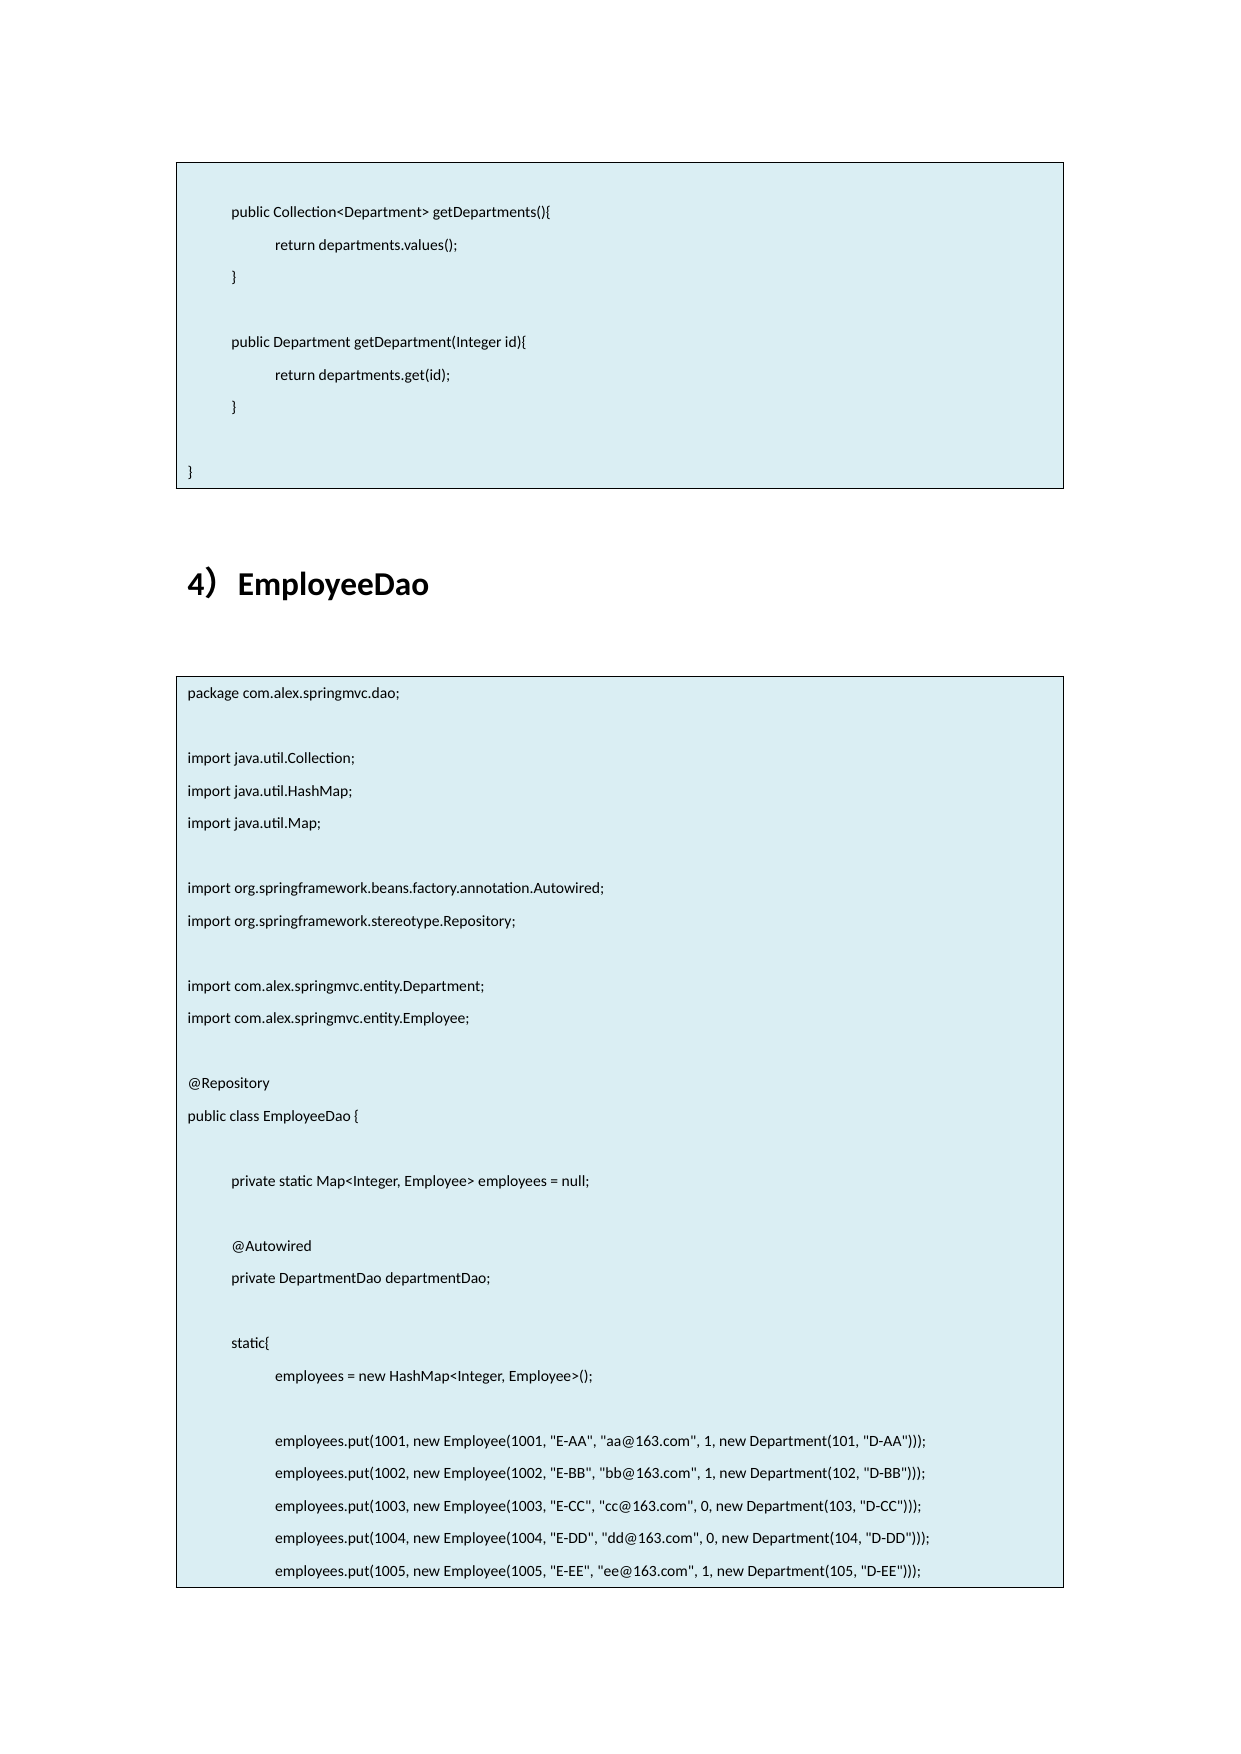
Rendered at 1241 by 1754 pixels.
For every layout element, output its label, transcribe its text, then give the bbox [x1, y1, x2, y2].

subtitle 4）EmployeeDao [187, 549, 1053, 614]
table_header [177, 677, 1063, 1587]
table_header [177, 163, 1063, 488]
